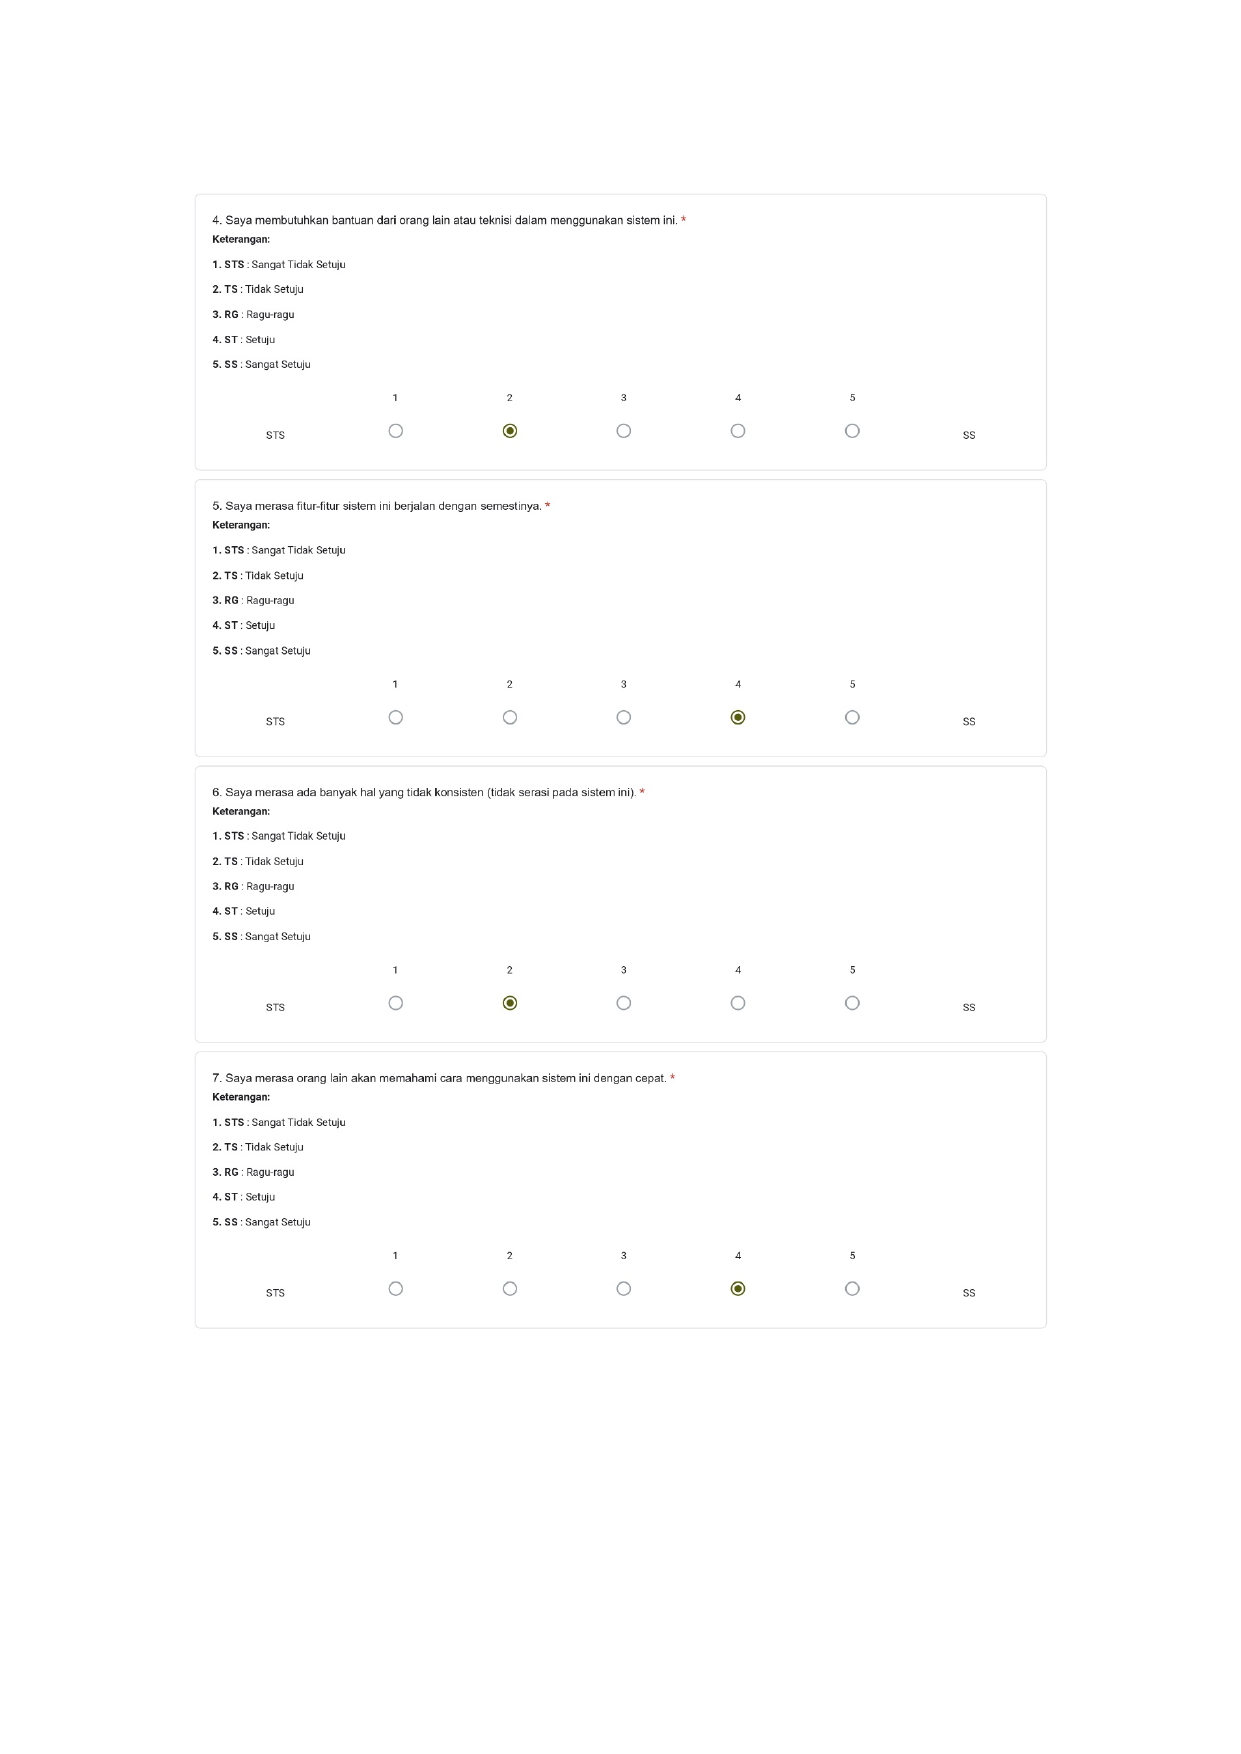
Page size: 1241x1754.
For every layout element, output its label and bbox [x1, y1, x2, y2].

picture [150, 150, 1090, 1480]
